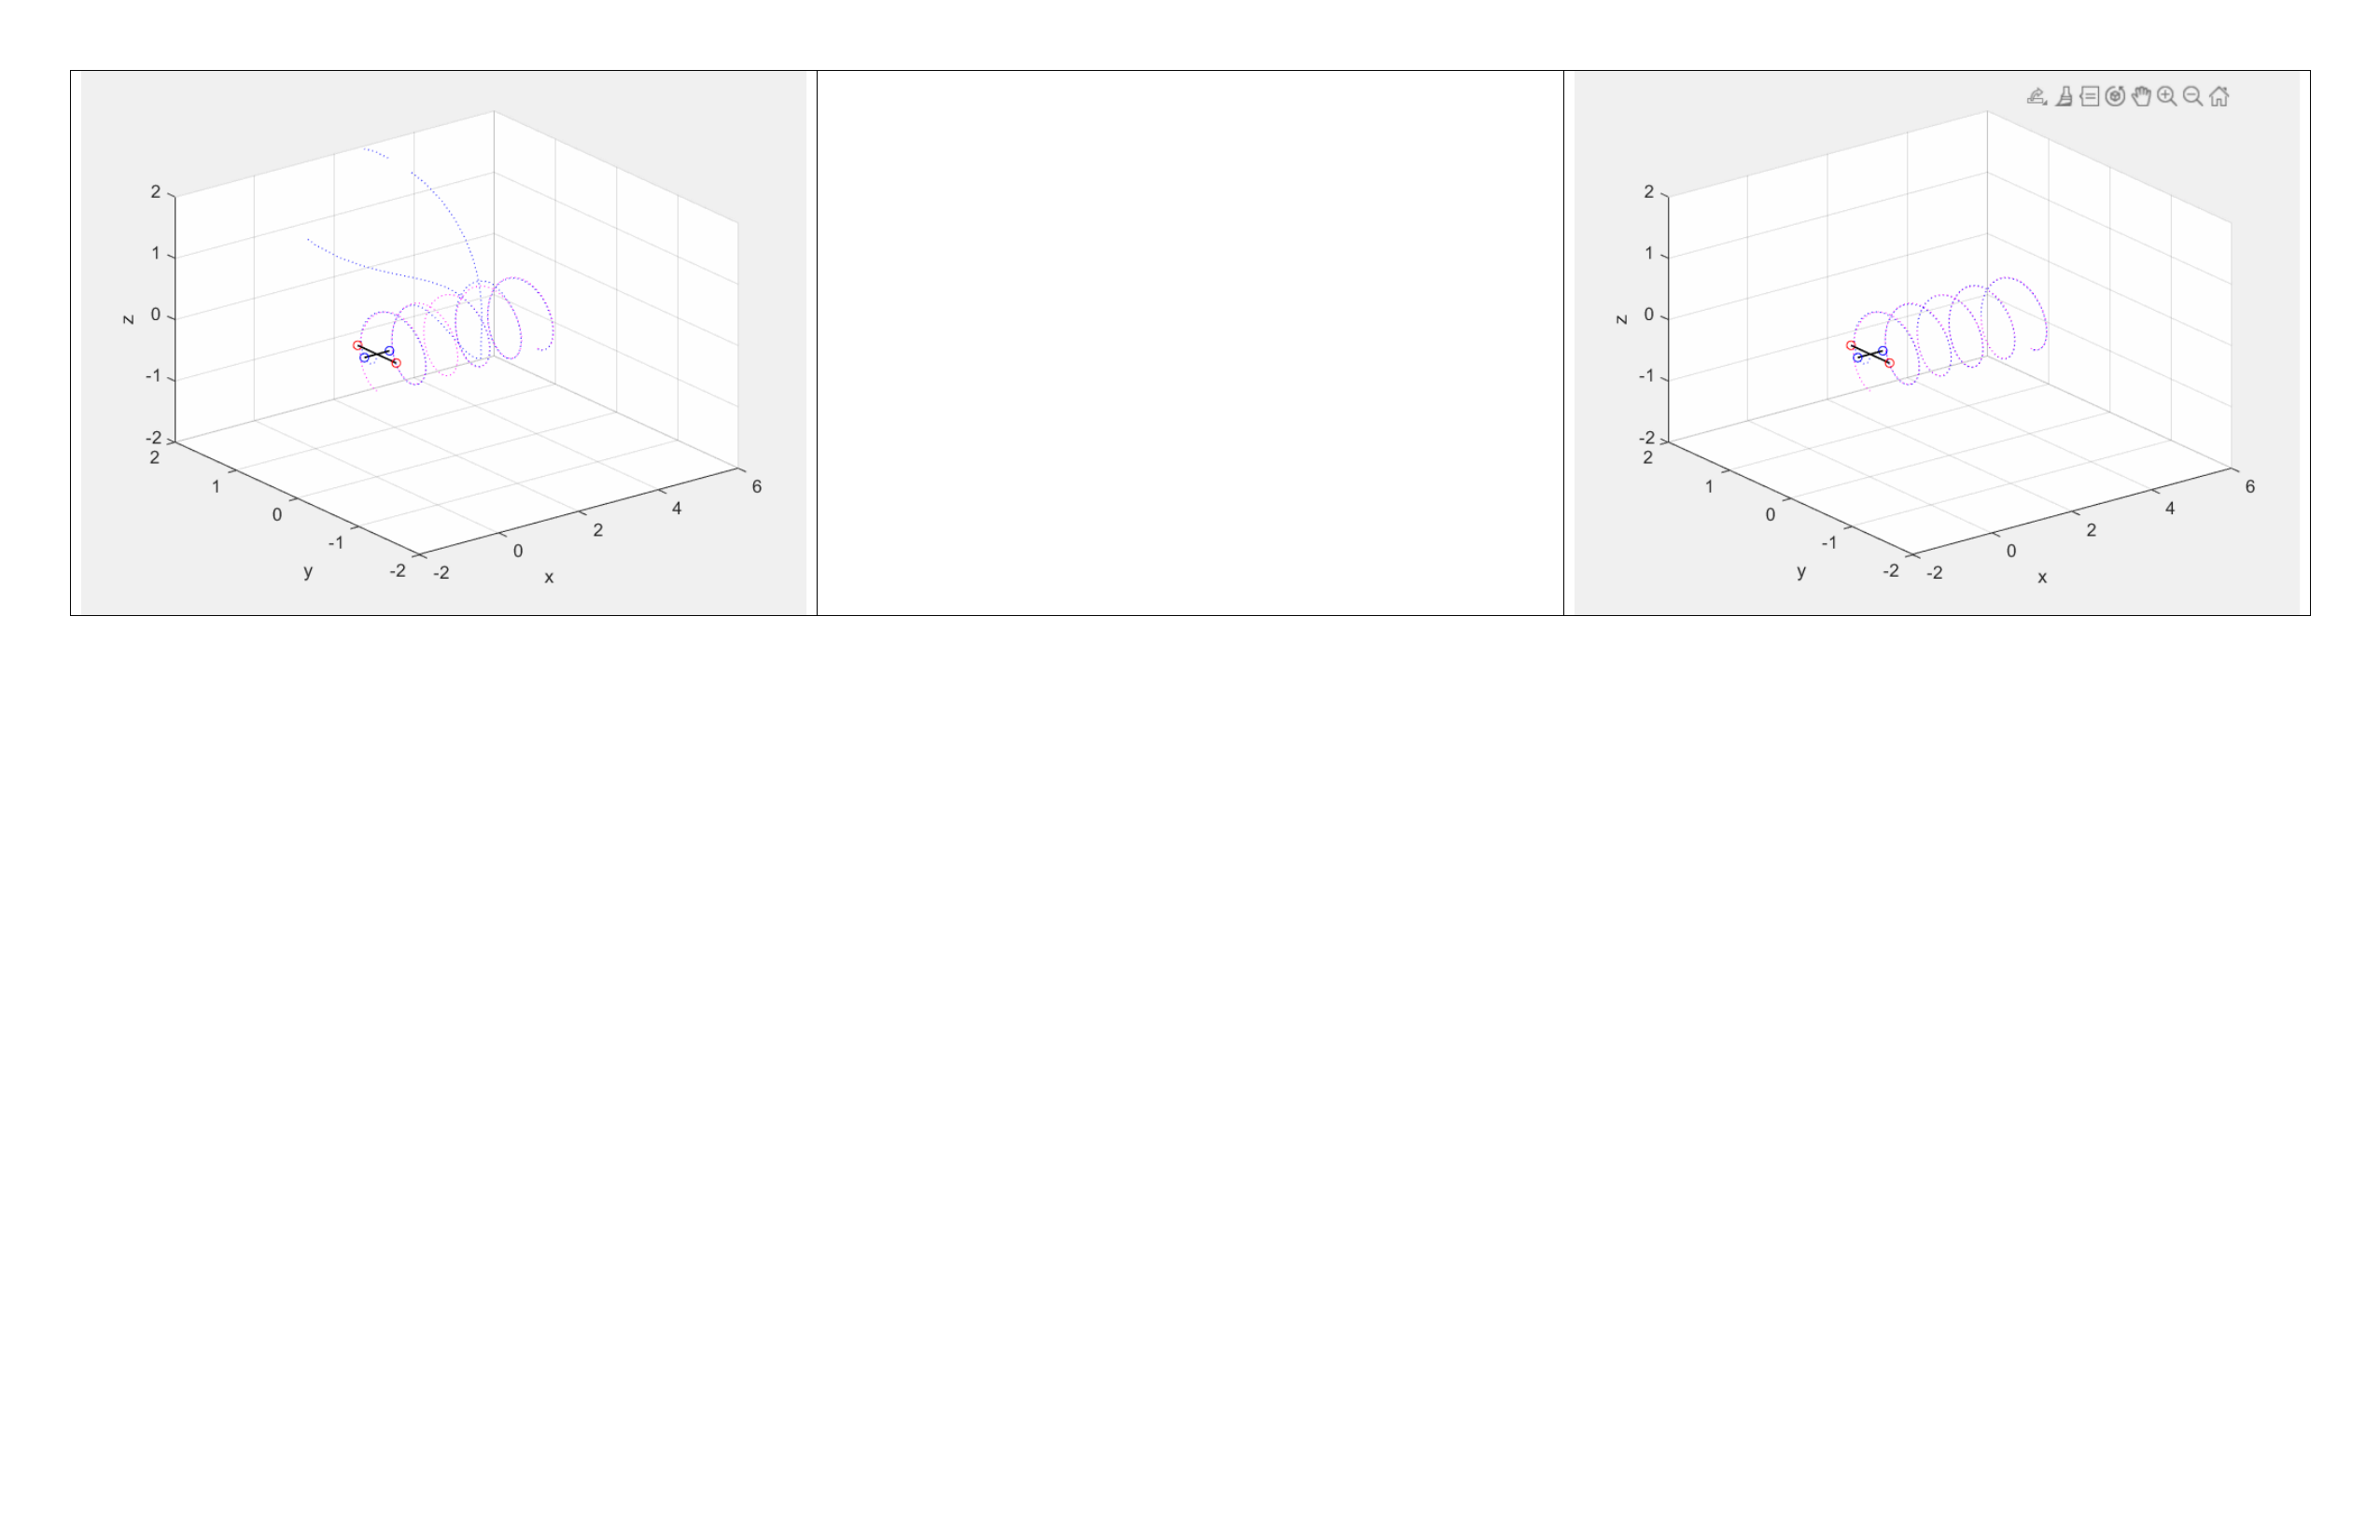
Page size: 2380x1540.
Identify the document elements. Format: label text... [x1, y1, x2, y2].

picture [1575, 71, 2301, 615]
picture [81, 71, 807, 615]
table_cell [818, 71, 1563, 615]
